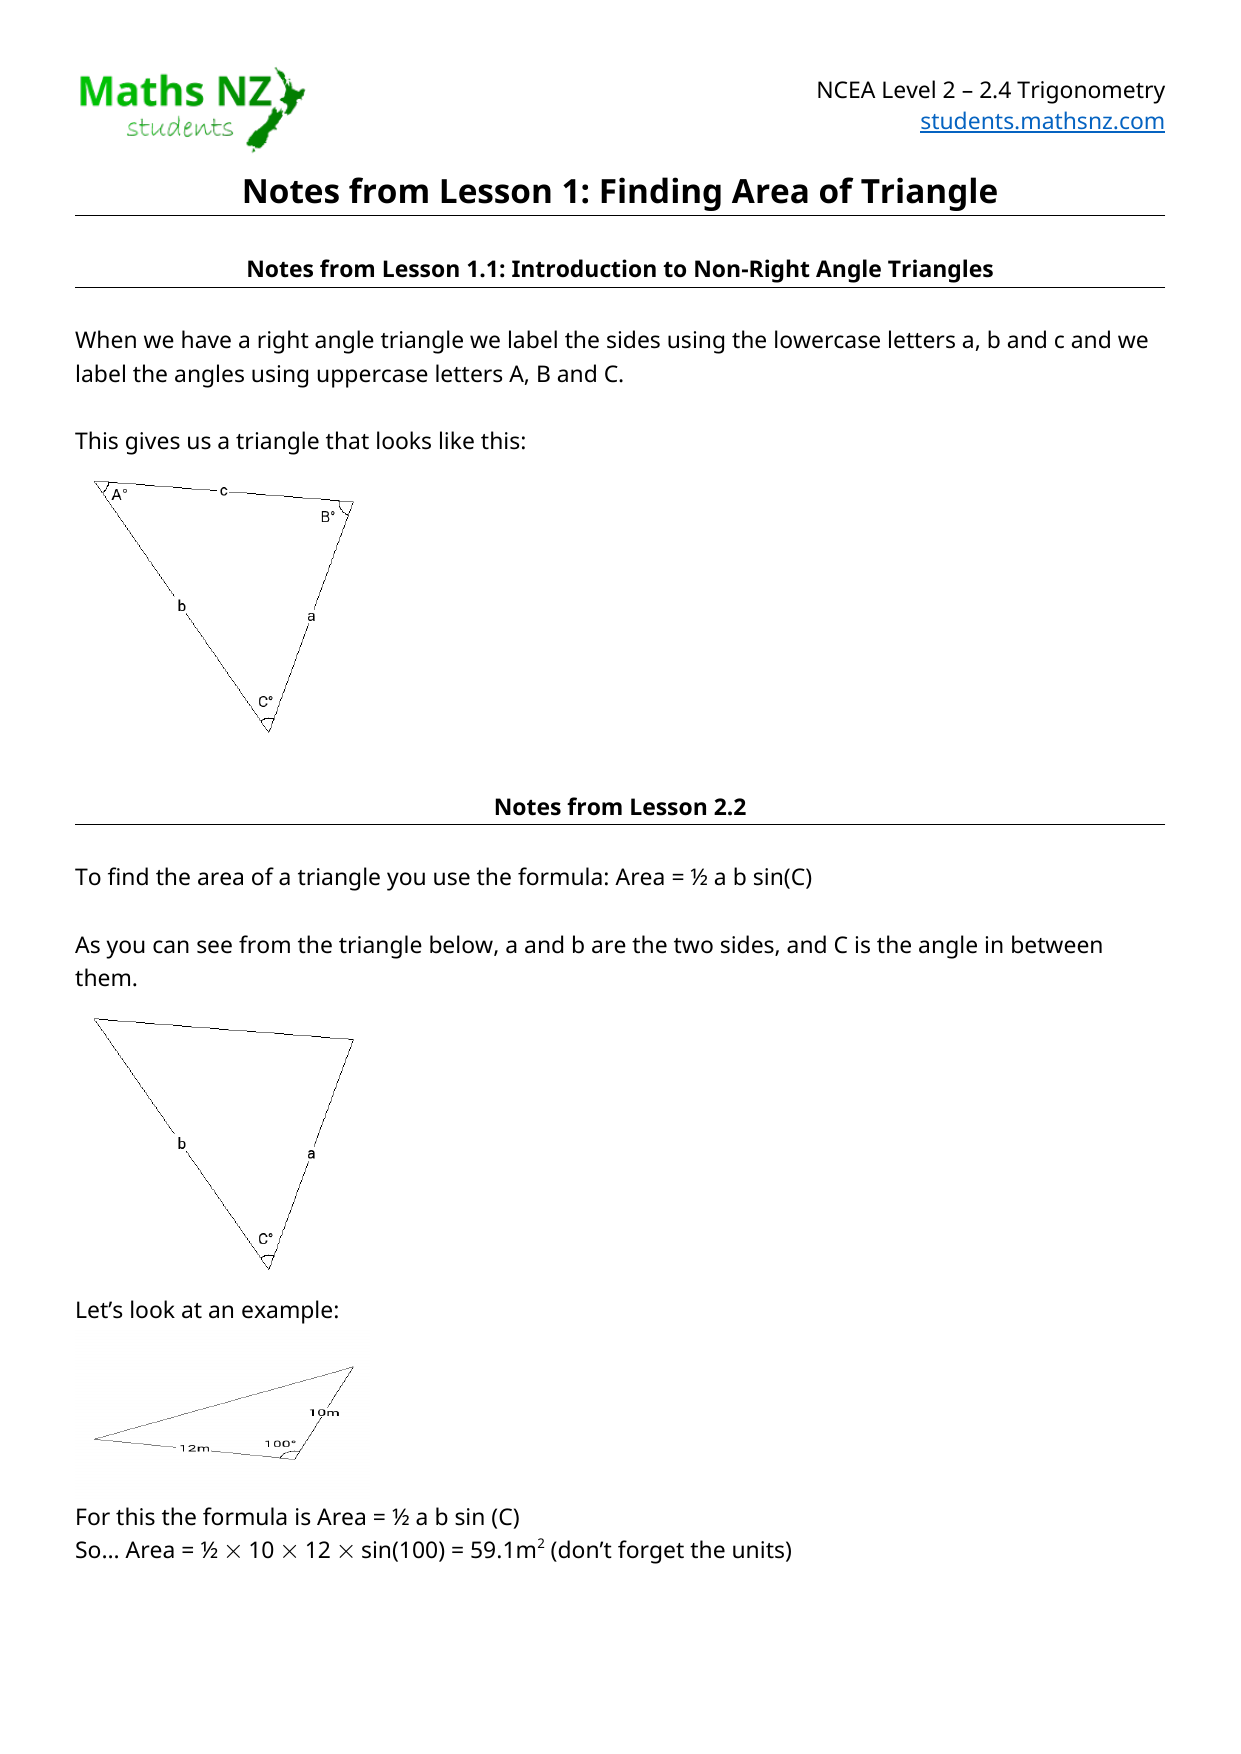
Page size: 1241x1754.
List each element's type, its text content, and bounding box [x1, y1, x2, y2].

text For this the formula is Area = ½ a b sin (C) [75, 1501, 1165, 1532]
text So… Area = ½ 10 12 sin(100) = 59.1m2 (don’t forget the units) [75, 1534, 1165, 1566]
picture [75, 1327, 371, 1499]
picture [75, 57, 309, 162]
text As you can see from the triangle below, a and b are the two sides, and C is the angle in between them. [75, 929, 1165, 994]
subtitle Notes from Lesson 2.2 [75, 791, 1165, 824]
subtitle Notes from Lesson 1.1: Introduction to Non-Right Angle Triangles [75, 253, 1165, 287]
text To find the area of a triangle you use the formula: Area = ½ a b sin(C) [75, 861, 1165, 892]
text This gives us a triangle that looks like this: [75, 425, 1165, 456]
text Let’s look at an example: [75, 1294, 1165, 1325]
text When we have a right angle triangle we label the sides using the lowercase letters a, b and c and we label the angles using uppercase letters A, B and C. [75, 324, 1165, 389]
picture [75, 996, 371, 1292]
picture [75, 458, 371, 755]
subtitle Notes from Lesson 1: Finding Area of Triangle [75, 167, 1165, 215]
